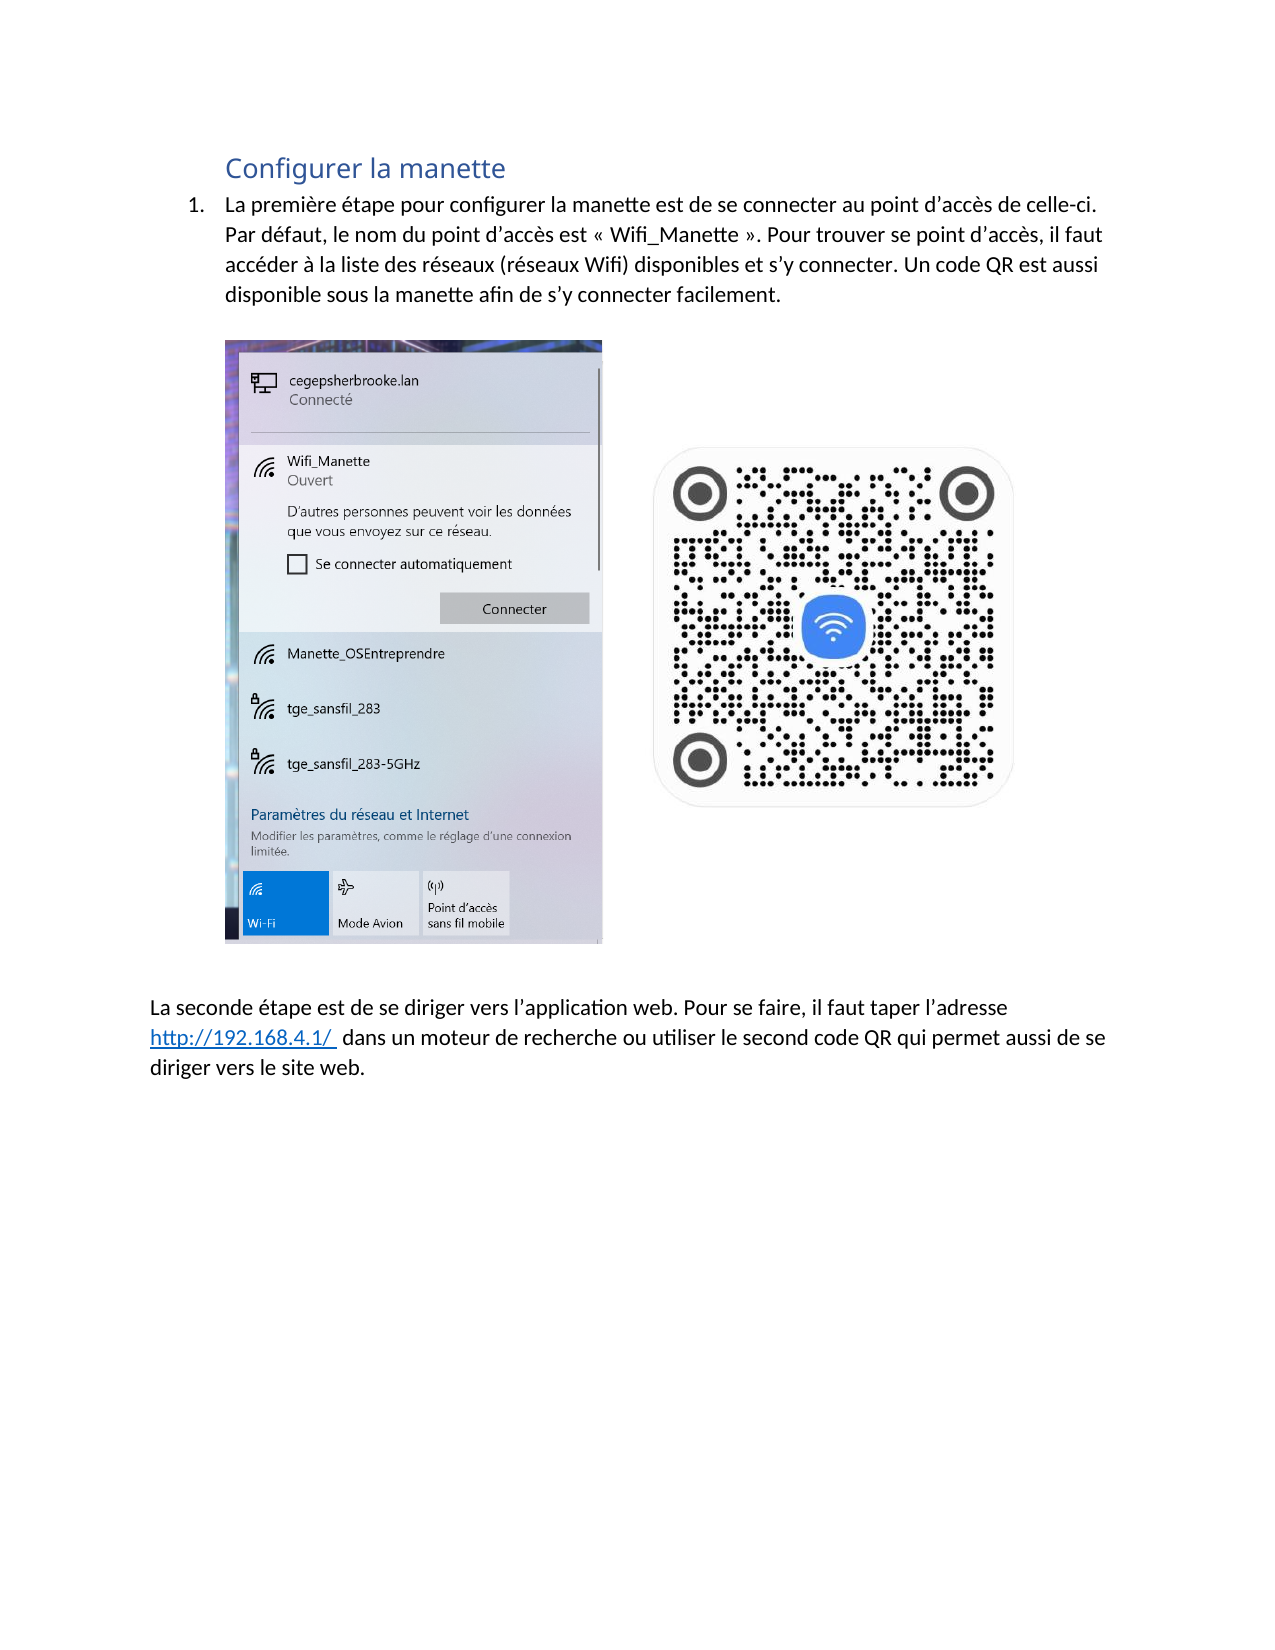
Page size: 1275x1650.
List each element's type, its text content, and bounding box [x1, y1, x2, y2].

picture [225, 340, 604, 944]
picture [636, 422, 1023, 819]
list La première étape pour configurer la manette est de se connecter au point d’accès de celle-ci. Par défaut, le nom du point d’accès est « Wifi_Manette ». Pour trouver se point d’accès, il faut accéder à la liste des réseaux (réseaux Wifi) disponibles et s’y connecter. Un code QR est aussi disponible sous la manette afin de s’y connecter facilement. [187, 190, 1125, 308]
subtitle Configurer la manette [225, 150, 1125, 187]
text La seconde étape est de se diriger vers l’application web. Pour se faire, il faut taper l’adresse http://192.168.4.1/ dans un moteur de recherche ou utiliser le second code QR qui permet aussi de se diriger vers le site web. [150, 993, 1125, 1081]
